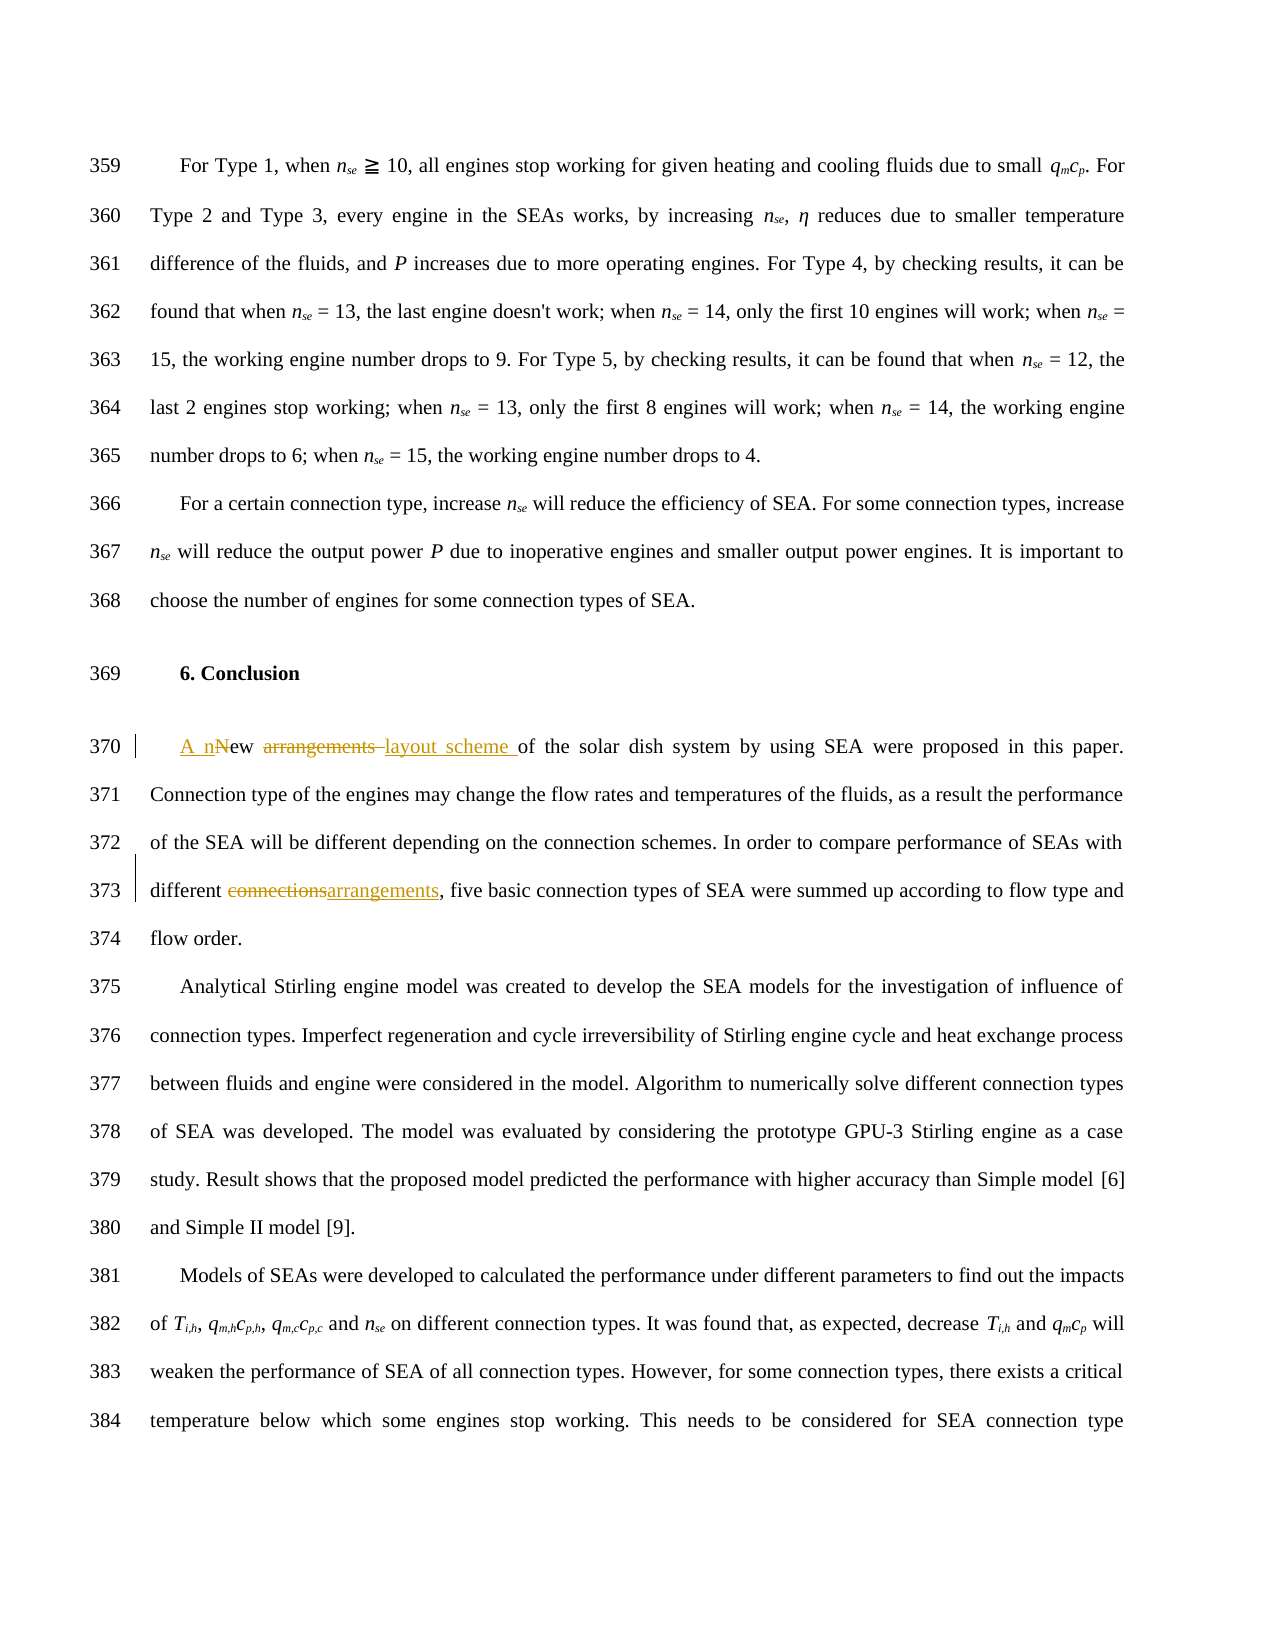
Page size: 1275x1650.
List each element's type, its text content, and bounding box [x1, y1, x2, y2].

text Analytical Stirling engine model was created to develop the SEA models for the investigation of influence of connection types. Imperfect regeneration and cycle irreversibility of Stirling engine cycle and heat exchange process between fluids and engine were considered in the model. Algorithm to numerically solve different connection types of SEA was developed. The model was evaluated by considering the prototype GPU-3 Stirling engine as a case study. Result shows that the proposed model predicted the performance with higher accuracy than Simple model [6] and Simple II model [9]. [150, 974, 1125, 1239]
subtitle 6. Conclusion [150, 661, 1125, 685]
text ew of the solar dish system by using SEA were proposed in this paper. Connection type of the engines may change the flow rates and temperatures of the fluids, as a result the performance of the SEA will be different depending on the connection schemes. In order to compare performance of SEAs with different , five basic connection types of SEA were summed up according to flow type and flow order. [150, 734, 1125, 950]
text For Type 1, when nse ≧ 10, all engines stop working for given heating and cooling fluids due to small qmcp. For Type 2 and Type 3, every engine in the SEAs works, by increasing nse, η reduces due to smaller temperature difference of the fluids, and P increases due to more operating engines. For Type 4, by checking results, it can be found that when nse = 13, the last engine doesn't work; when nse = 14, only the first 10 engines will work; when nse = 15, the working engine number drops to 9. For Type 5, by checking results, it can be found that when nse = 12, the last 2 engines stop working; when nse = 13, only the first 8 engines will work; when nse = 14, the working engine number drops to 6; when nse = 15, the working engine number drops to 4. [150, 150, 1125, 467]
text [150, 1263, 1125, 1432]
text For a certain connection type, increase nse will reduce the efficiency of SEA. For some connection types, increase nse will reduce the output power P due to inoperative engines and smaller output power engines. It is important to choose the number of engines for some connection types of SEA. [150, 491, 1125, 612]
